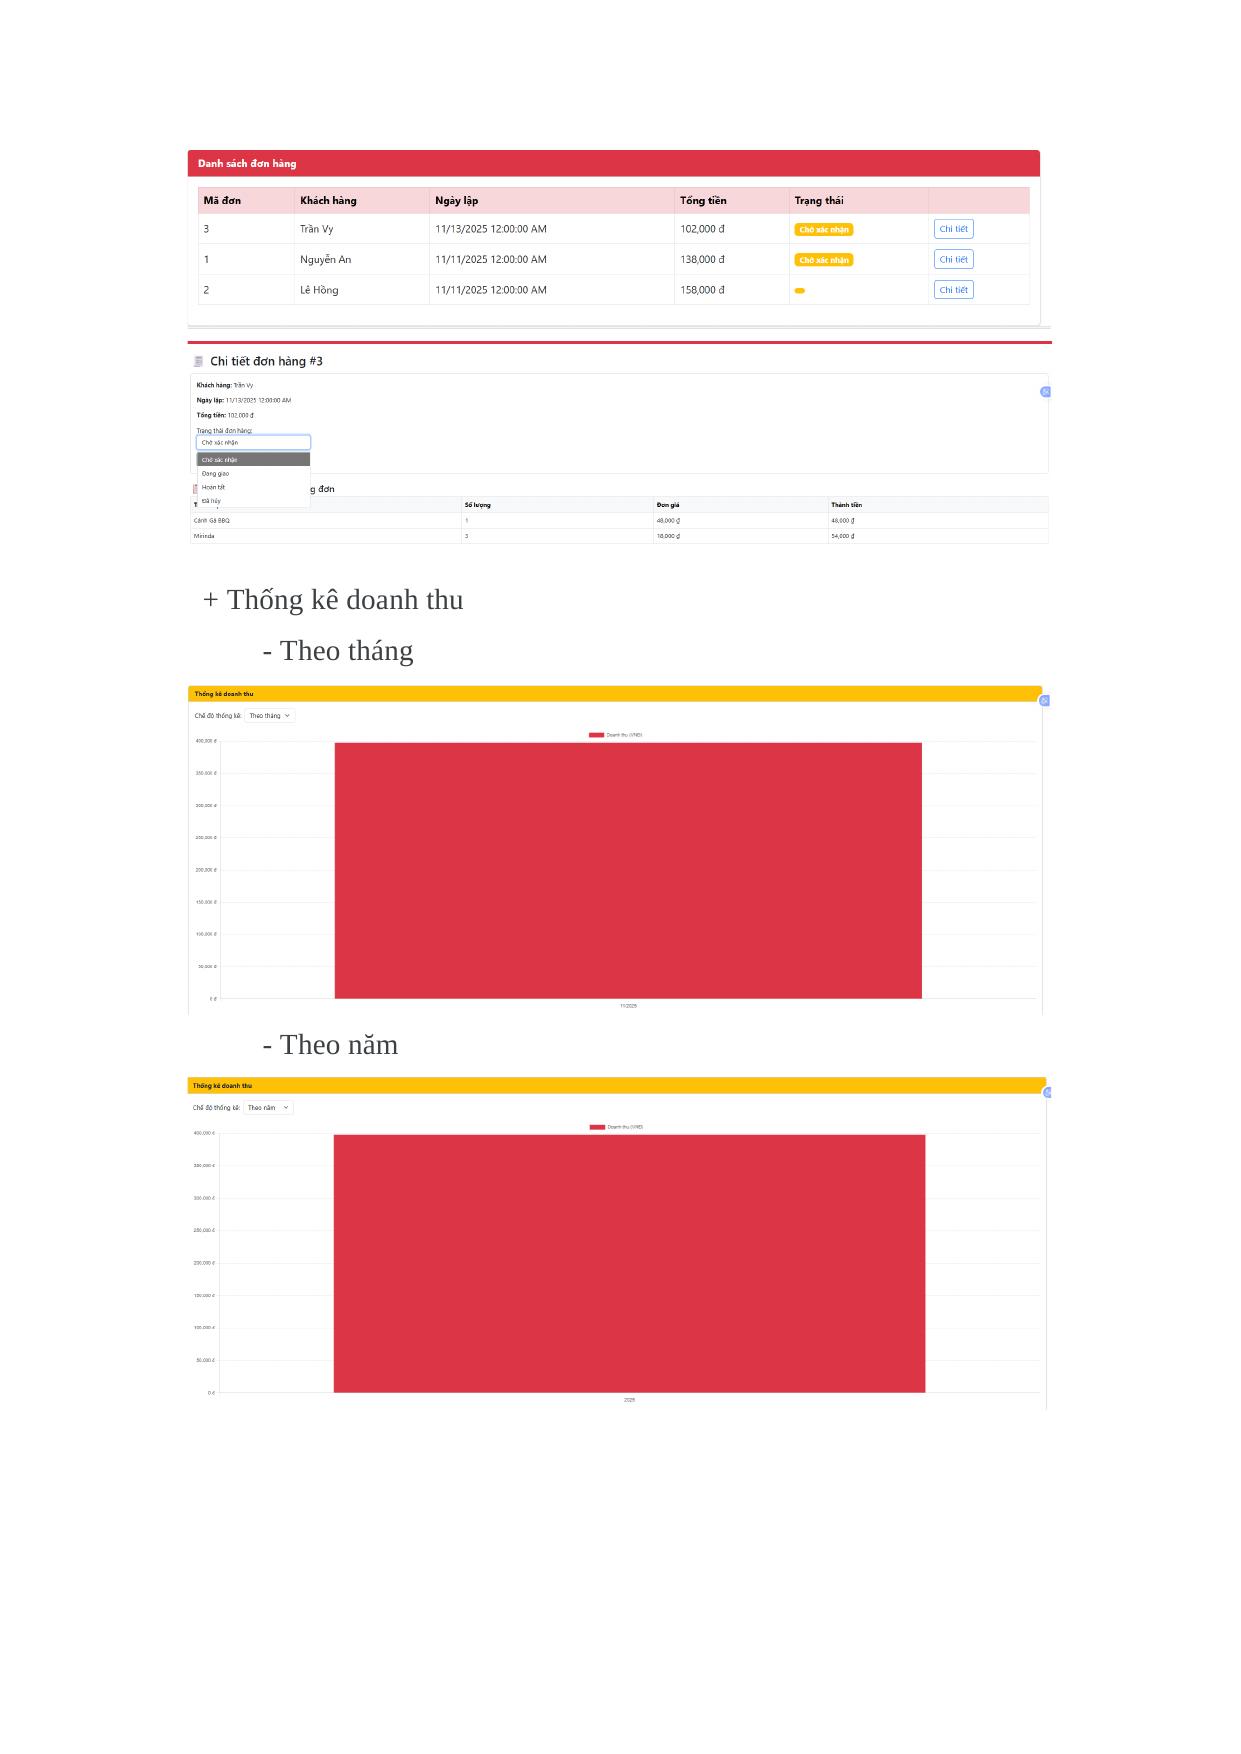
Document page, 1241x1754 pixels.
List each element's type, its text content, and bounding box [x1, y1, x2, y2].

picture [187, 341, 1053, 566]
picture [187, 682, 1052, 1015]
text + Thống kê doanh thu - Theo tháng [187, 566, 1053, 666]
text - Theo năm [187, 1027, 1053, 1061]
picture [187, 1077, 1052, 1410]
picture [187, 150, 1051, 329]
